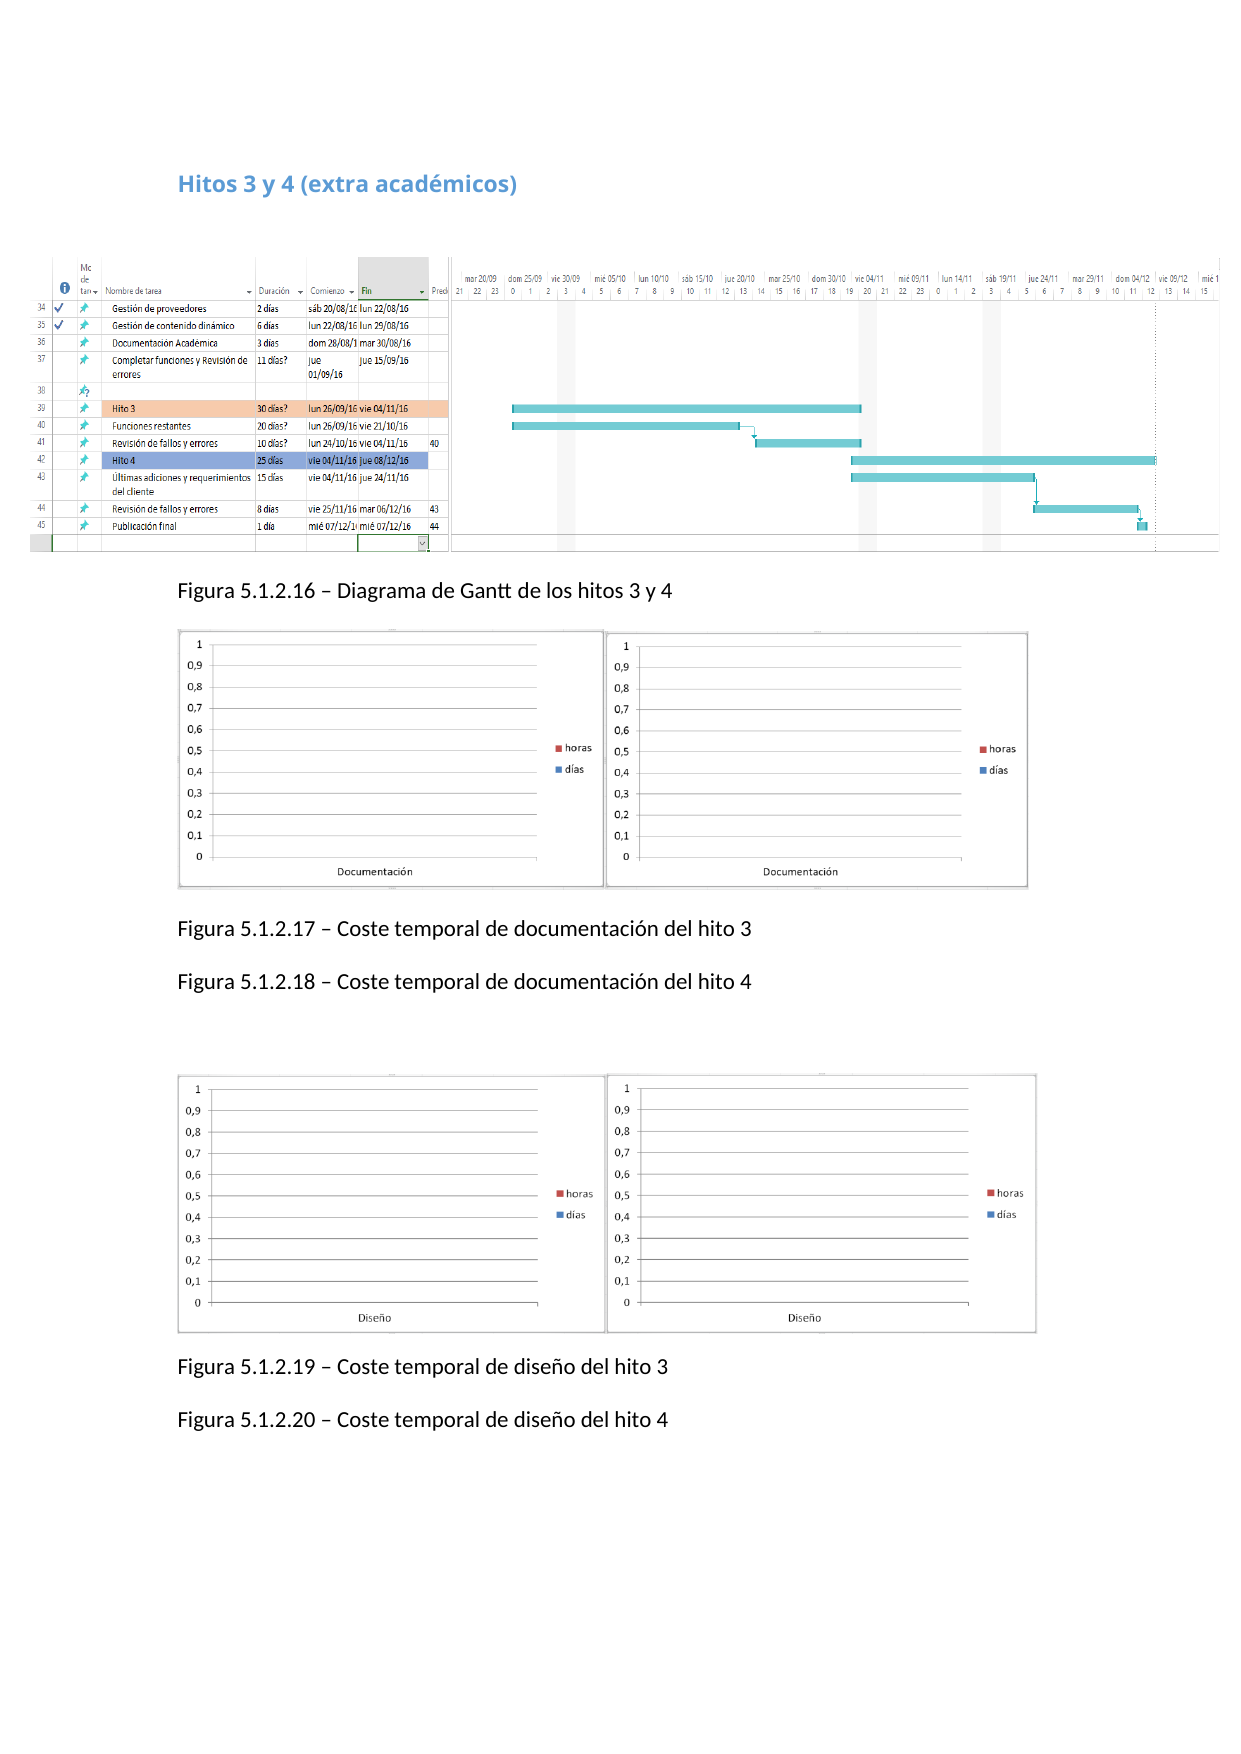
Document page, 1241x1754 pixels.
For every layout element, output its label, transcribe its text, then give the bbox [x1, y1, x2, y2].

subtitle Hitos 3 y 4 (extra académicos) [177, 168, 1063, 200]
text Figura 5.1.2.17 – Coste temporal de documentación del hito 3 [177, 914, 1063, 942]
text Figura 5.1.2.20 – Coste temporal de diseño del hito 4 [177, 1406, 1063, 1433]
text Figura 5.1.2.18 – Coste temporal de documentación del hito 4 [177, 967, 1063, 995]
picture [177, 1073, 1038, 1334]
picture [29, 257, 1220, 552]
text Figura 5.1.2.16 – Diagrama de Gantt de los hitos 3 y 4 [177, 577, 1063, 604]
picture [177, 629, 1029, 890]
text Figura 5.1.2.19 – Coste temporal de diseño del hito 3 [177, 1352, 1063, 1381]
